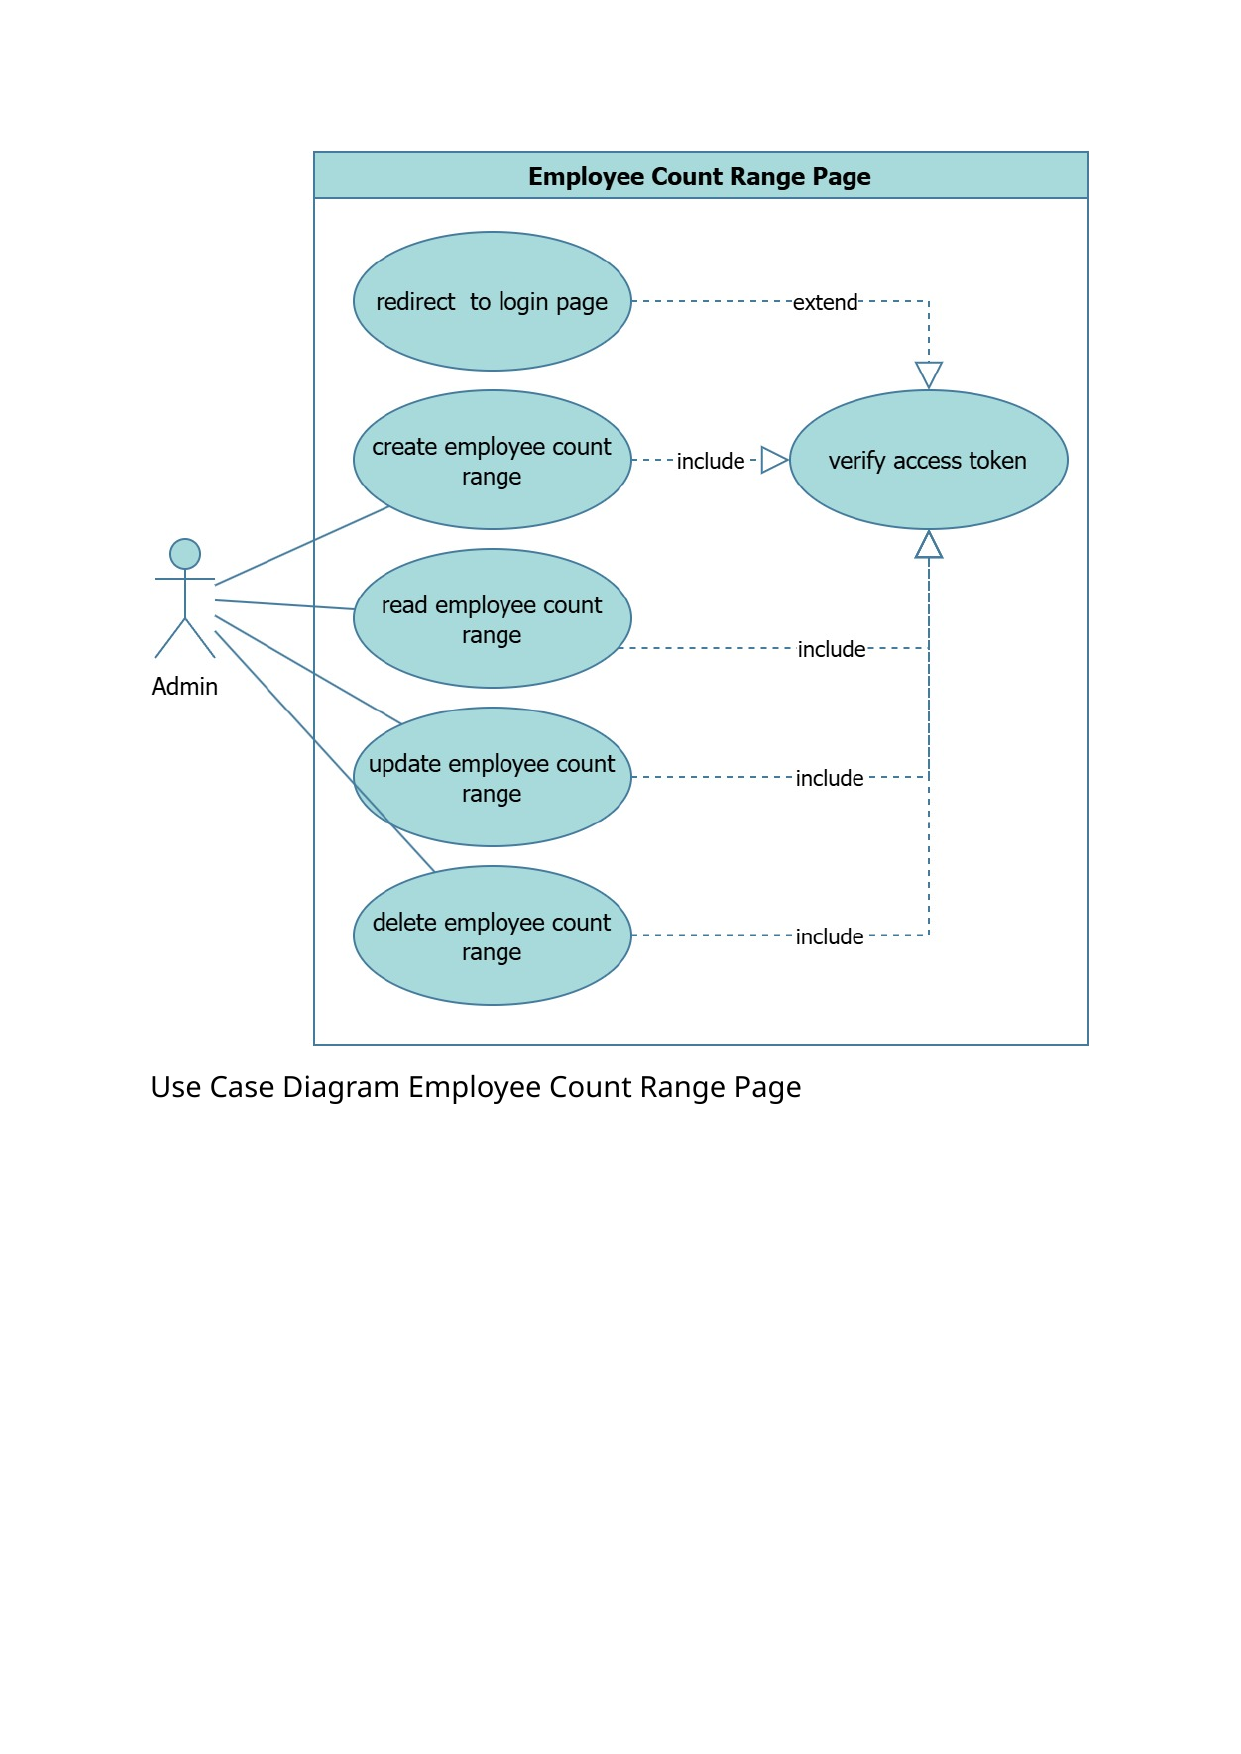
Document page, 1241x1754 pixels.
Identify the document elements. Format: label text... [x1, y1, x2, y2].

picture [150, 150, 1089, 1047]
text Use Case Diagram Employee Count Range Page [150, 1066, 1090, 1106]
